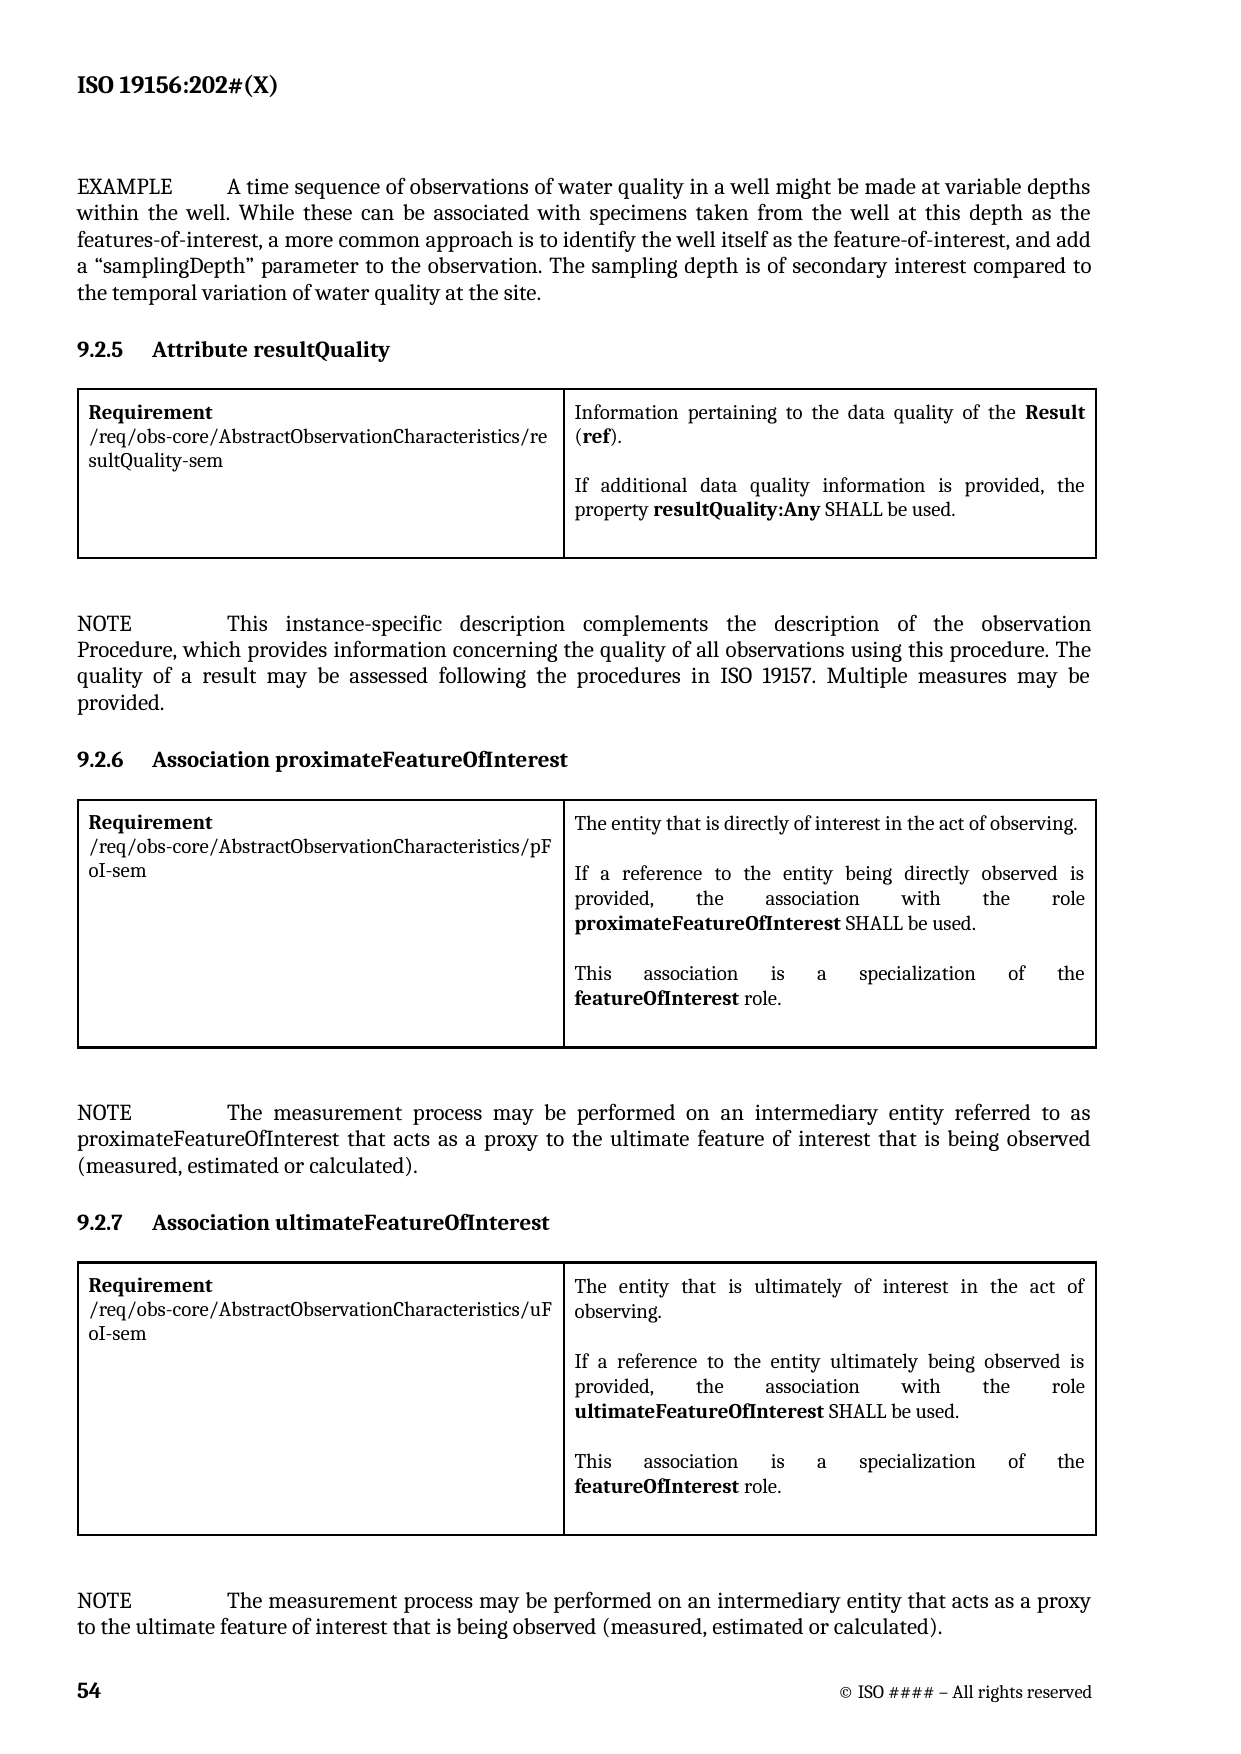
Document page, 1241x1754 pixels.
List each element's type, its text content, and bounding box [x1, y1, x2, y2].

table_header The entity that is directly of interest in the act of observing. If a reference to the entity being directly observed is provided, the association with the role proximateFeatureOfInterest SHALL be used. This association is a specialization of the featureOfInterest role. [565, 801, 1095, 1046]
subtitle Attribute resultQuality [77, 337, 1092, 363]
text NOTE The measurement process may be performed on an intermediary entity that acts as a proxy to the ultimate feature of interest that is being observed (measured, estimated or calculated). [77, 1588, 1092, 1641]
table_header Requirement /req/obs-core/AbstractObservationCharacteristics/pFoI-sem [79, 801, 563, 1046]
table_header The entity that is ultimately of interest in the act of observing. If a reference to the entity ultimately being observed is provided, the association with the role ultimateFeatureOfInterest SHALL be used. This association is a specialization of the featureOfInterest role. [565, 1264, 1095, 1534]
table_header Requirement /req/obs-core/AbstractObservationCharacteristics/resultQuality-sem [79, 390, 563, 557]
table_header Requirement /req/obs-core/AbstractObservationCharacteristics/uFoI-sem [79, 1264, 563, 1534]
subtitle Association proximateFeatureOfInterest [77, 747, 1092, 773]
text EXAMPLE A time sequence of observations of water quality in a well might be made at variable depths within the well. While these can be associated with specimens taken from the well at this depth as the features-of-interest, a more common approach is to identify the well itself as the feature-of-interest, and add a “samplingDepth” parameter to the observation. The sampling depth is of secondary interest compared to the temporal variation of water quality at the site. [77, 174, 1092, 306]
text NOTE This instance-specific description complements the description of the observation Procedure, which provides information concerning the quality of all observations using this procedure. The quality of a result may be assessed following the procedures in ISO 19157. Multiple measures may be provided. [77, 610, 1092, 716]
text NOTE The measurement process may be performed on an intermediary entity referred to as proximateFeatureOfInterest that acts as a proxy to the ultimate feature of interest that is being observed (measured, estimated or calculated). [77, 1100, 1092, 1179]
subtitle Association ultimateFeatureOfInterest [77, 1210, 1092, 1236]
table_header Information pertaining to the data quality of the Result (ref). If additional data quality information is provided, the property resultQuality:Any SHALL be used. [565, 390, 1095, 557]
